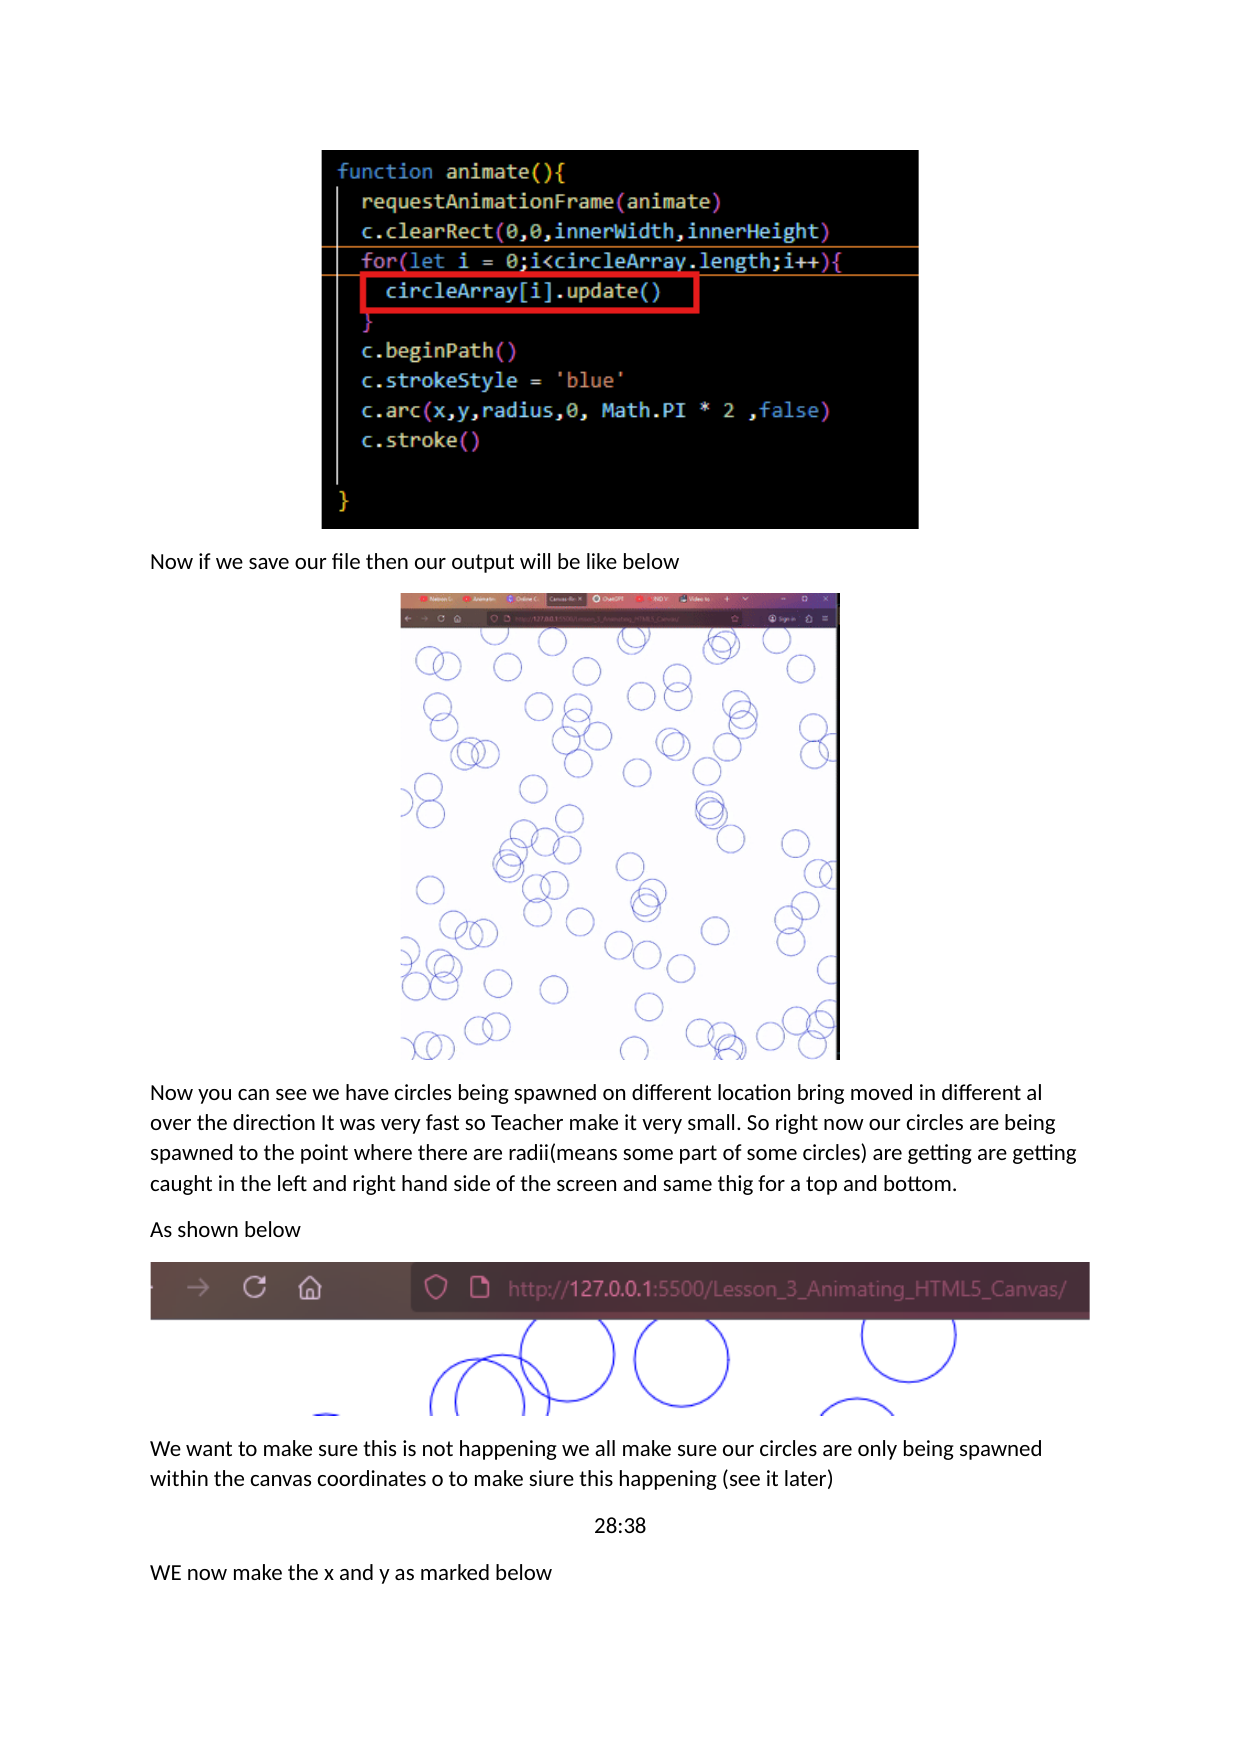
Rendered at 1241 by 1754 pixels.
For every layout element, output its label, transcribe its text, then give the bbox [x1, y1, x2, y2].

text Now you can see we have circles being spawned on different location bring moved in different al over the direction It was very fast so Teacher make it very small. So right now our circles are being spawned to the point where there are radii(means some part of some circles) are getting are getting caught in the left and right hand side of the screen and same thig for a top and bottom. [150, 1078, 1090, 1197]
text We want to make sure this is not happening we all make sure our circles are only being spawned within the canvas coordinates o to make siure this happening (see it later) [150, 1434, 1090, 1493]
picture [400, 593, 840, 1060]
picture [150, 1262, 1090, 1416]
text WE now make the x and y as marked below [150, 1558, 1090, 1586]
text Now if we save our file then our output will be like below [150, 547, 1090, 575]
picture [321, 150, 919, 529]
text As shown below [150, 1216, 1090, 1243]
text 28:38 [150, 1511, 1090, 1539]
